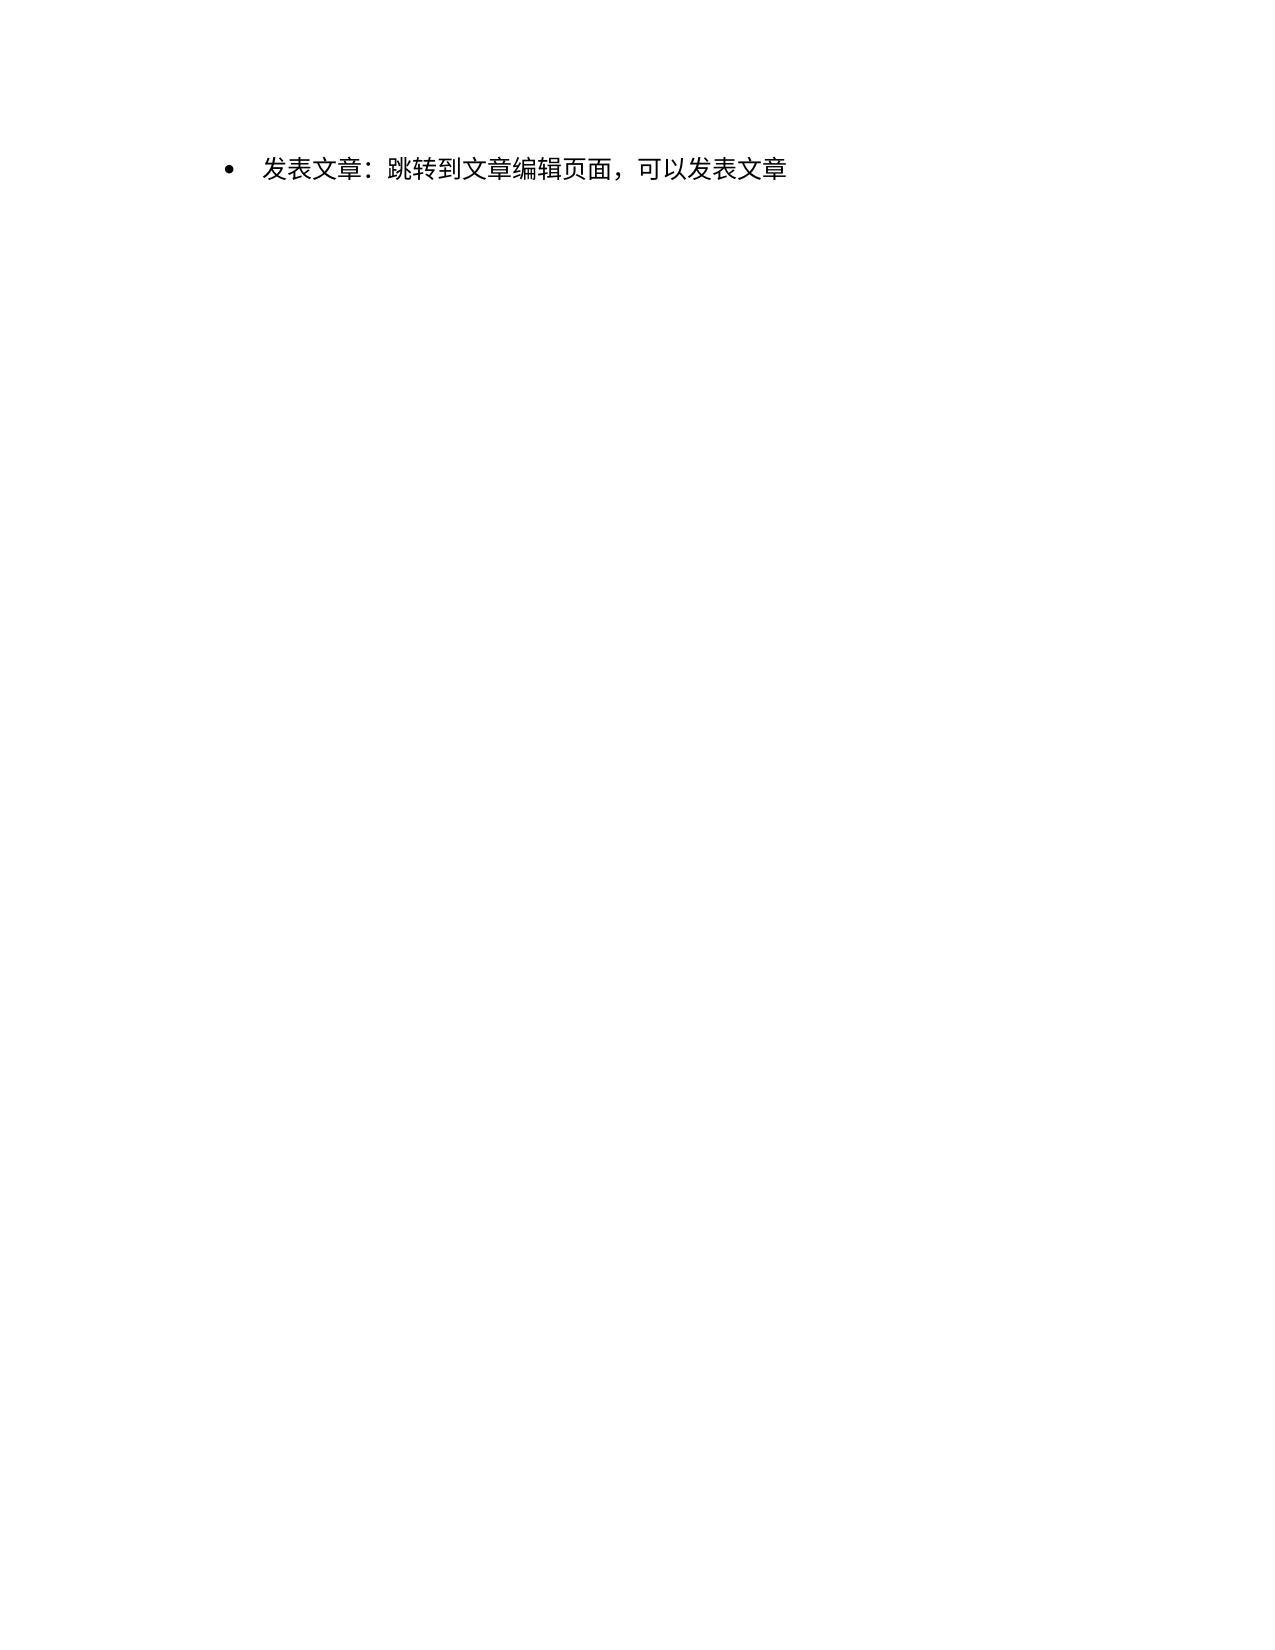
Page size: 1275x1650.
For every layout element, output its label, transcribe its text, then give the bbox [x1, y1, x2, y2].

list 发表文章：跳转到文章编辑页面，可以发表文章 #### 未登录和无编辑权限用户登录 [225, 150, 1087, 186]
